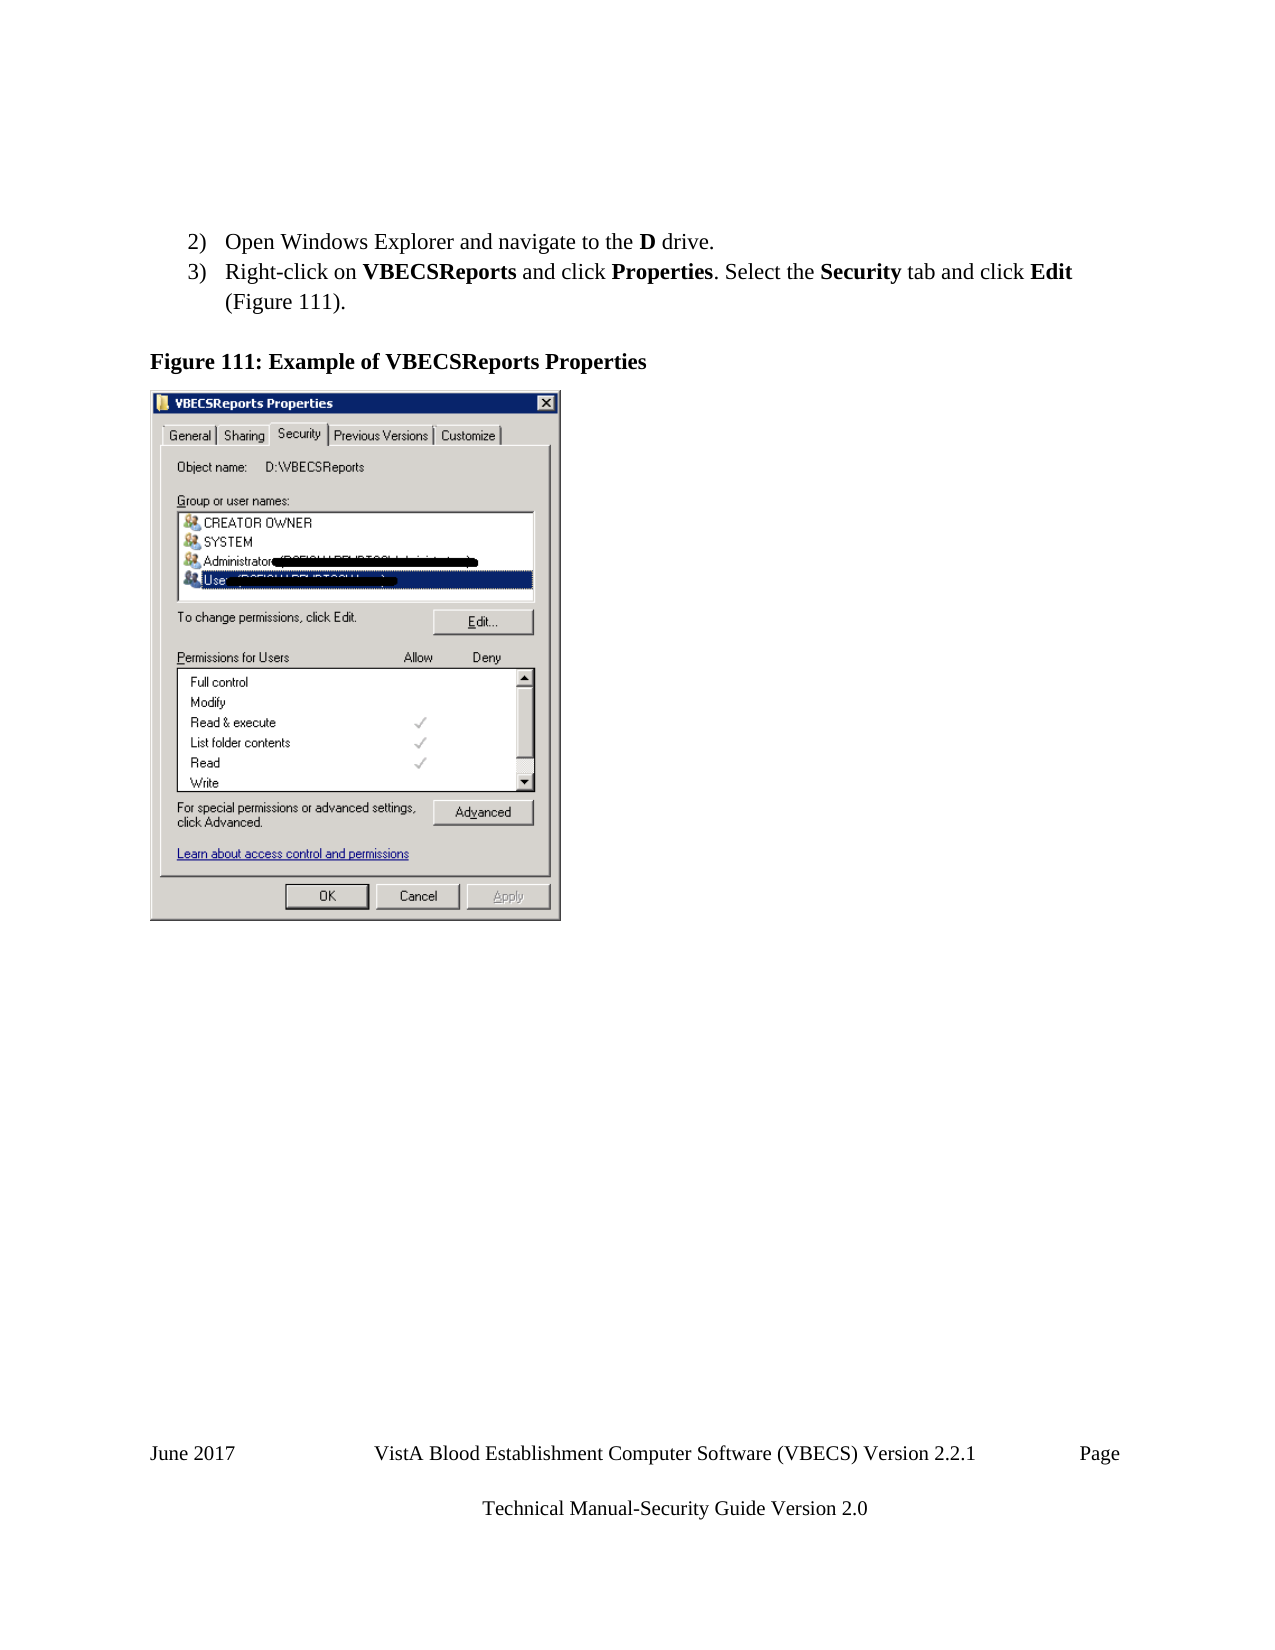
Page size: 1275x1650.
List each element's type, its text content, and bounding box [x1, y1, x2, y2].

picture [150, 390, 561, 921]
list Right-click on VBECSReports and click Properties. Select the Security tab and click Edit (Figure 111). [187, 258, 1125, 315]
text Figure 111: Example of VBECSReports Properties [150, 348, 1125, 374]
list Open Windows Explorer and navigate to the D drive. [187, 228, 1125, 254]
